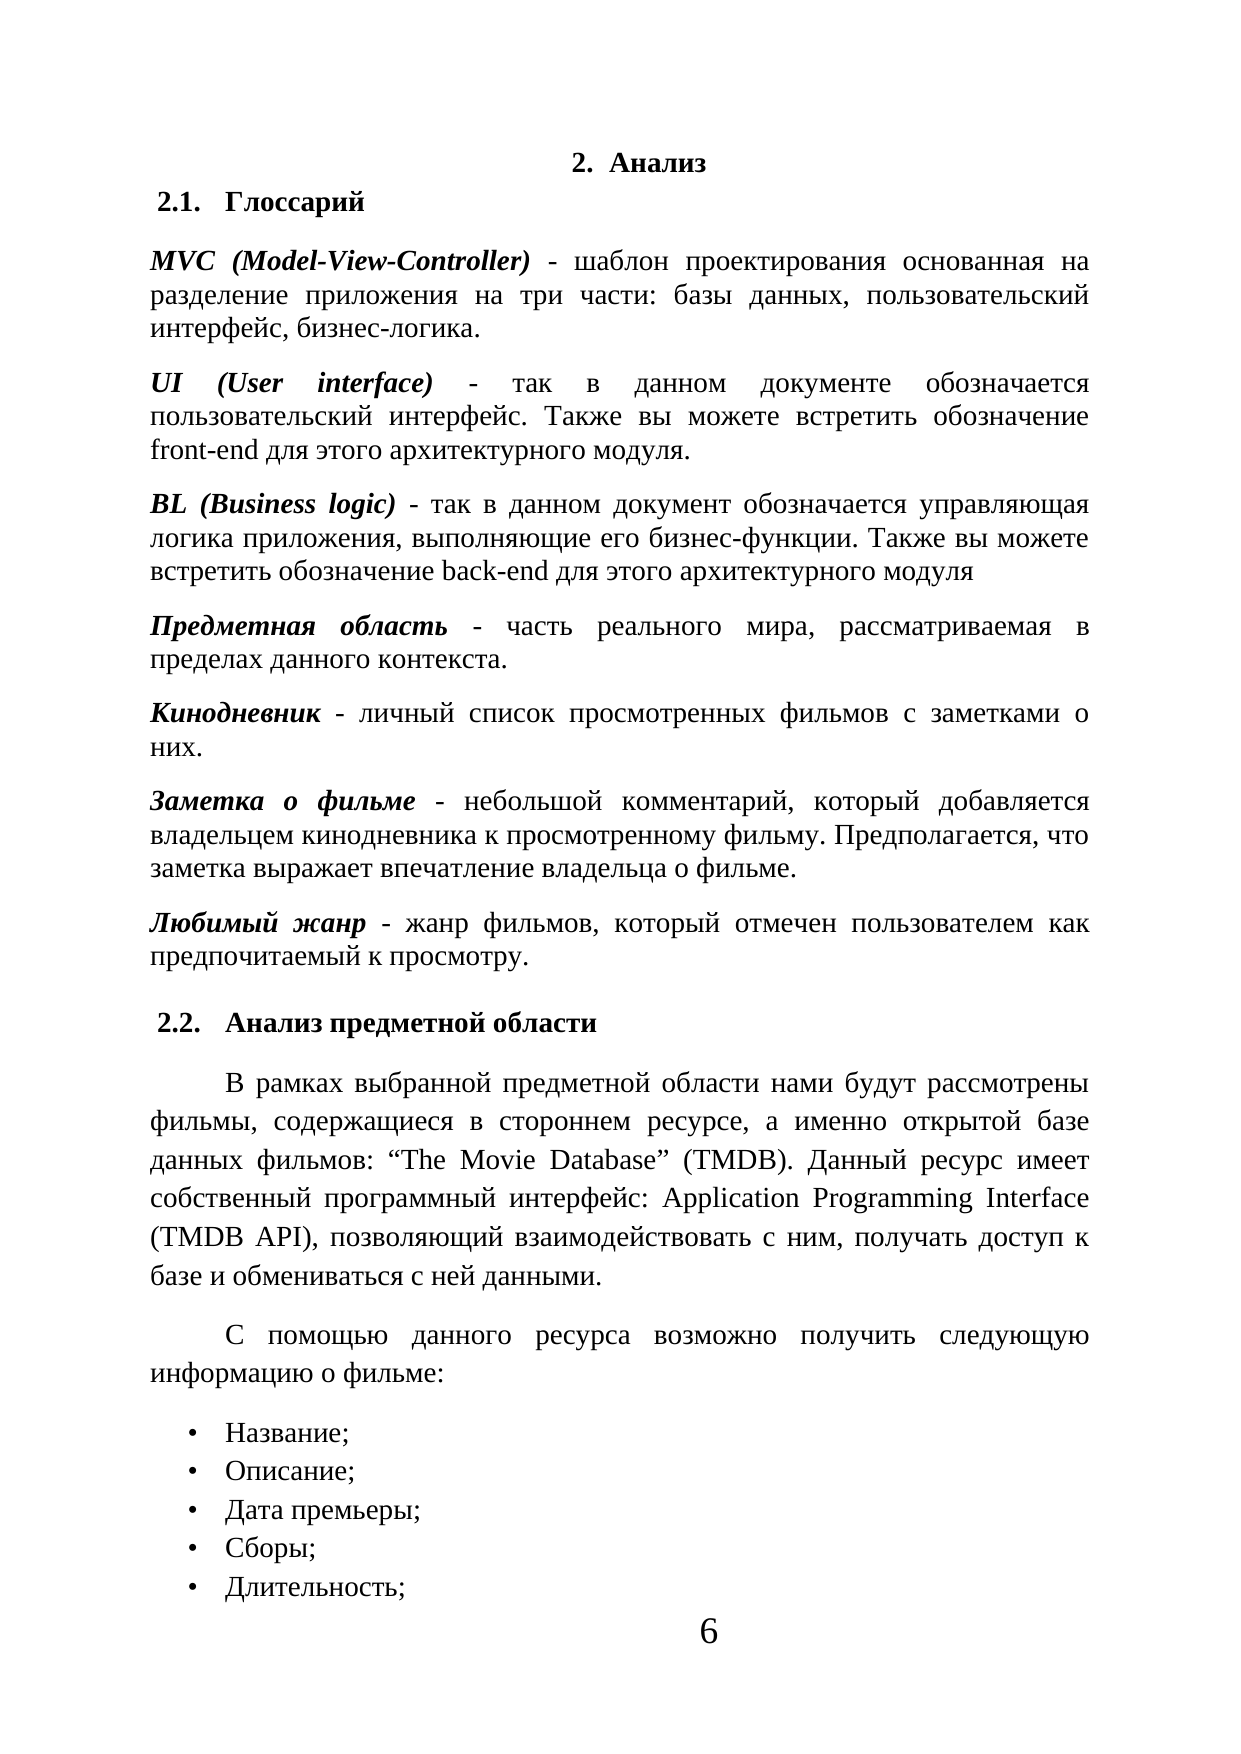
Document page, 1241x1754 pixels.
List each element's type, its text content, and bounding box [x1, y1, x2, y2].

list Длительность; [187, 1569, 1090, 1603]
list Дата премьеры; [187, 1492, 1090, 1526]
text Заметка о фильме - небольшой комментарий, который добавляется владельцем кинодневника к просмотренному фильму. Предполагается, что заметка выражает впечатление владельца о фильме. [150, 783, 1090, 884]
subtitle Глоссарий [157, 184, 1090, 217]
list Сборы; [187, 1531, 1090, 1564]
text Предметная область - часть реального мира, рассматриваемая в пределах данного контекста. [150, 608, 1090, 675]
text Любимый жанр - жанр фильмов, который отмечен пользователем как предпочитаемый к просмотру. [150, 905, 1090, 972]
text BL (Business logic) - так в данном документ обозначается управляющая логика приложения, выполняющие его бизнес-функции. Также вы можете встретить обозначение back-end для этого архитектурного модуля [150, 486, 1090, 587]
text UI (User interface) - так в данном документе обозначается пользовательский интерфейс. Также вы можете встретить обозначение front-end для этого архитектурного модуля. [150, 365, 1090, 465]
text MVC (Model-View-Controller) - шаблон проектирования основанная на разделение приложения на три части: базы данных, пользовательский интерфейс, бизнес-логика. [150, 243, 1090, 344]
subtitle Анализ [187, 145, 1090, 179]
text Кинодневник - личный список просмотренных фильмов с заметками о них. [150, 696, 1090, 763]
text В рамках выбранной предметной области нами будут рассмотрены фильмы, содержащиеся в стороннем ресурсе, а именно открытой базе данных фильмов: “The Movie Database” (TMDB). Данный ресурс имеет собственный программный интерфейс: Application Programming Interface (TMDB API), позволяющий взаимодействовать с ним, получать доступ к базе и обмениваться с ней данными. [150, 1065, 1090, 1291]
subtitle Анализ предметной области [157, 1006, 1090, 1039]
text С помощью данного ресурса возможно получить следующую информацию о фильме: [150, 1317, 1090, 1389]
list Название; [187, 1415, 1090, 1448]
list Описание; [187, 1453, 1090, 1487]
